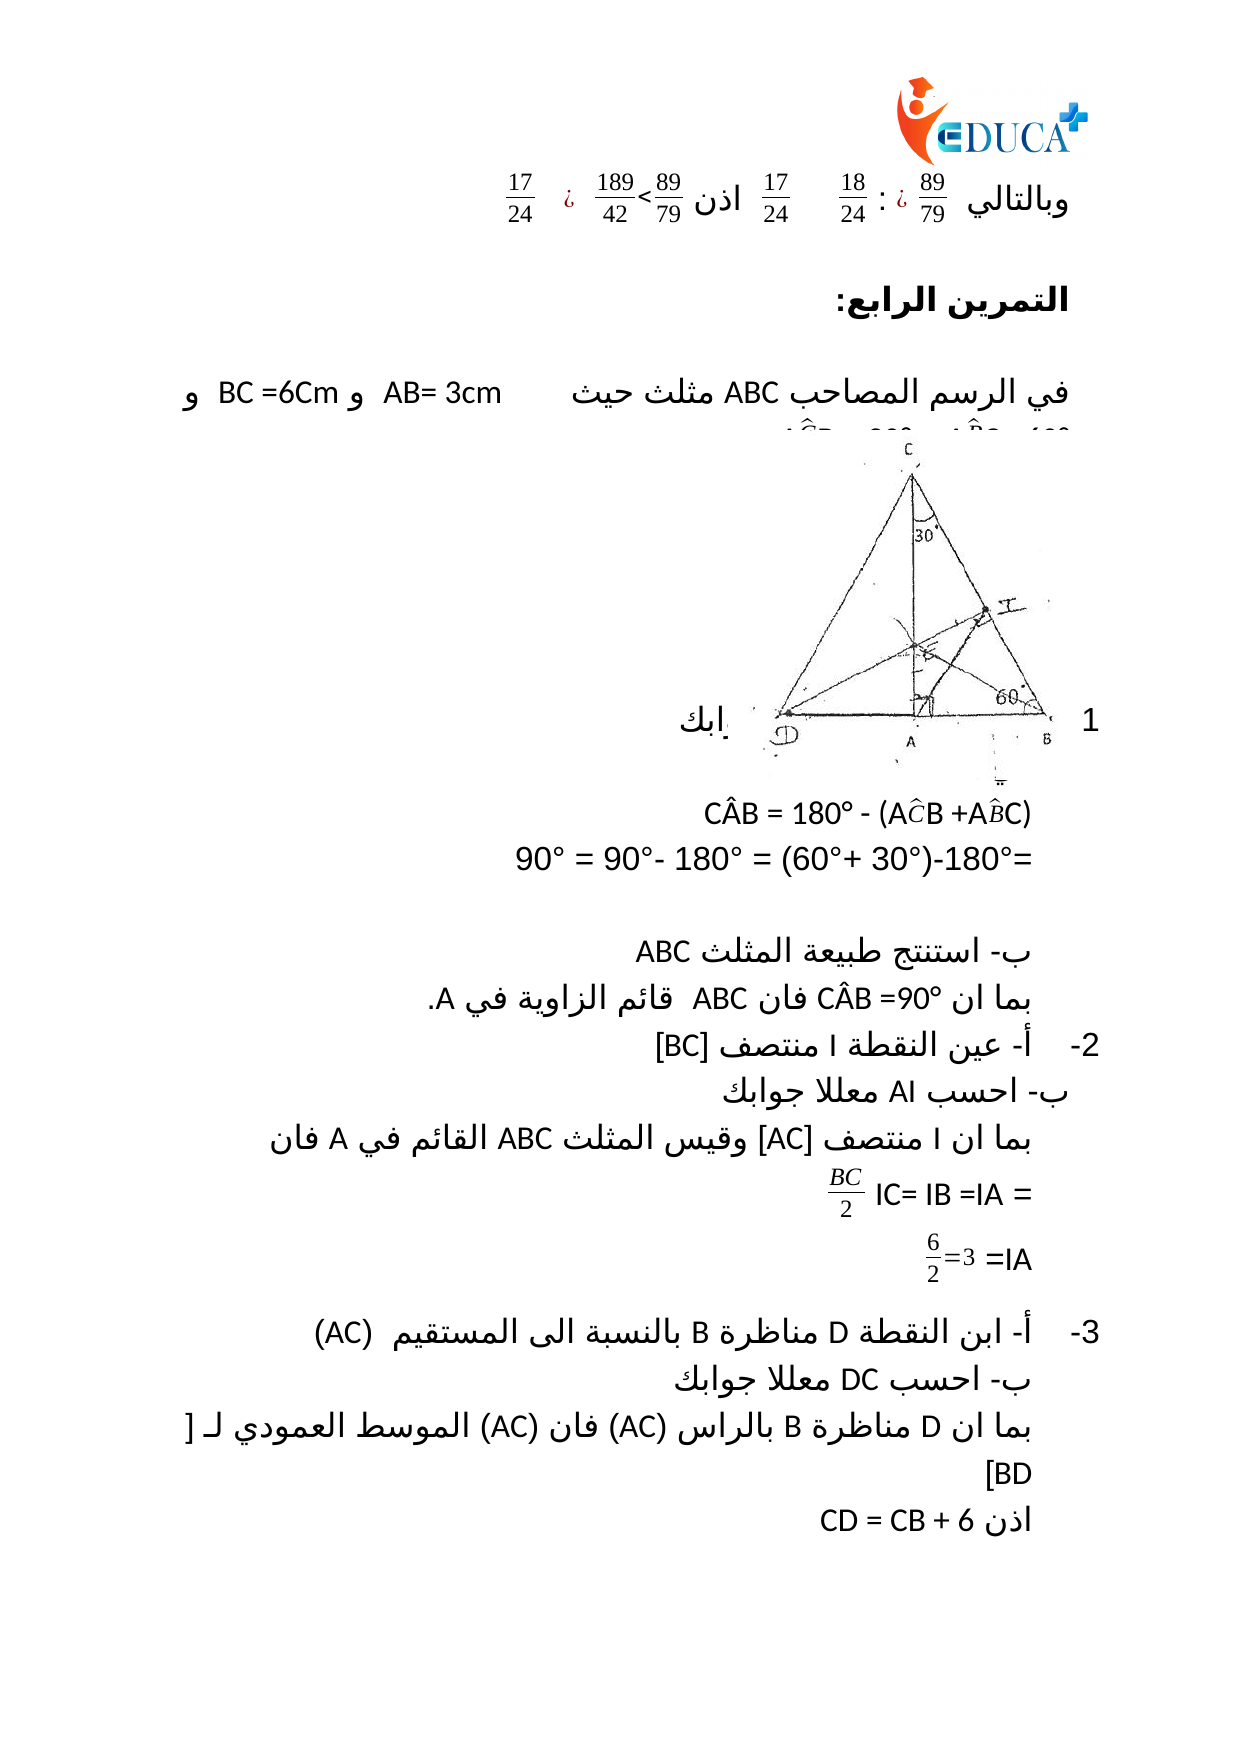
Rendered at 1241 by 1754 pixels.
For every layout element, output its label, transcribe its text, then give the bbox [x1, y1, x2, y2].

list بما ان CÂB =90° فان ABC قائم الزاوية في A. [148, 977, 1032, 1017]
list التمرين الرابع: [148, 280, 1070, 319]
list أ- ابن النقطة D مناظرة B بالنسبة الى المستقيم (AC) [148, 1311, 1070, 1352]
list وبالتالي : اذن [148, 169, 1070, 228]
list بما ان I منتصف [AC] وقيس المثلث ABC القائم في A فان [148, 1117, 1032, 1158]
list =180°-(30° +60°) = 180° -90° = 90° [148, 839, 1032, 877]
list CÂB = 180° - (AB +AC) [148, 792, 1032, 833]
list أ- احسب BÂC معللا جوابك [148, 699, 727, 739]
list أ- عين النقطة I منتصف [BC] [148, 1023, 1070, 1064]
list ب- استنتج طبيعة المثلث ABC [148, 930, 1032, 971]
picture [890, 73, 1093, 169]
list في المثلث ABC لنا [148, 746, 1032, 786]
picture [727, 430, 1083, 780]
list ب- احسب DC معللا جوابك [148, 1358, 1032, 1399]
list في الرسم المصاحب ABC مثلث حيث AB= 3cm و BC =6Cm و AC =60° و AB = 30° [148, 371, 1070, 459]
list ب- احسب AI معللا جوابك [148, 1070, 1070, 1111]
list بما ان D مناظرة B بالراس (AC) فان (AC) الموسط العمودي لـ [BD] [148, 1405, 1032, 1492]
list IA= [148, 1229, 1032, 1288]
list اذن CD = CB + 6 [148, 1498, 1032, 1539]
list = IC= IB =IA [148, 1164, 1032, 1223]
